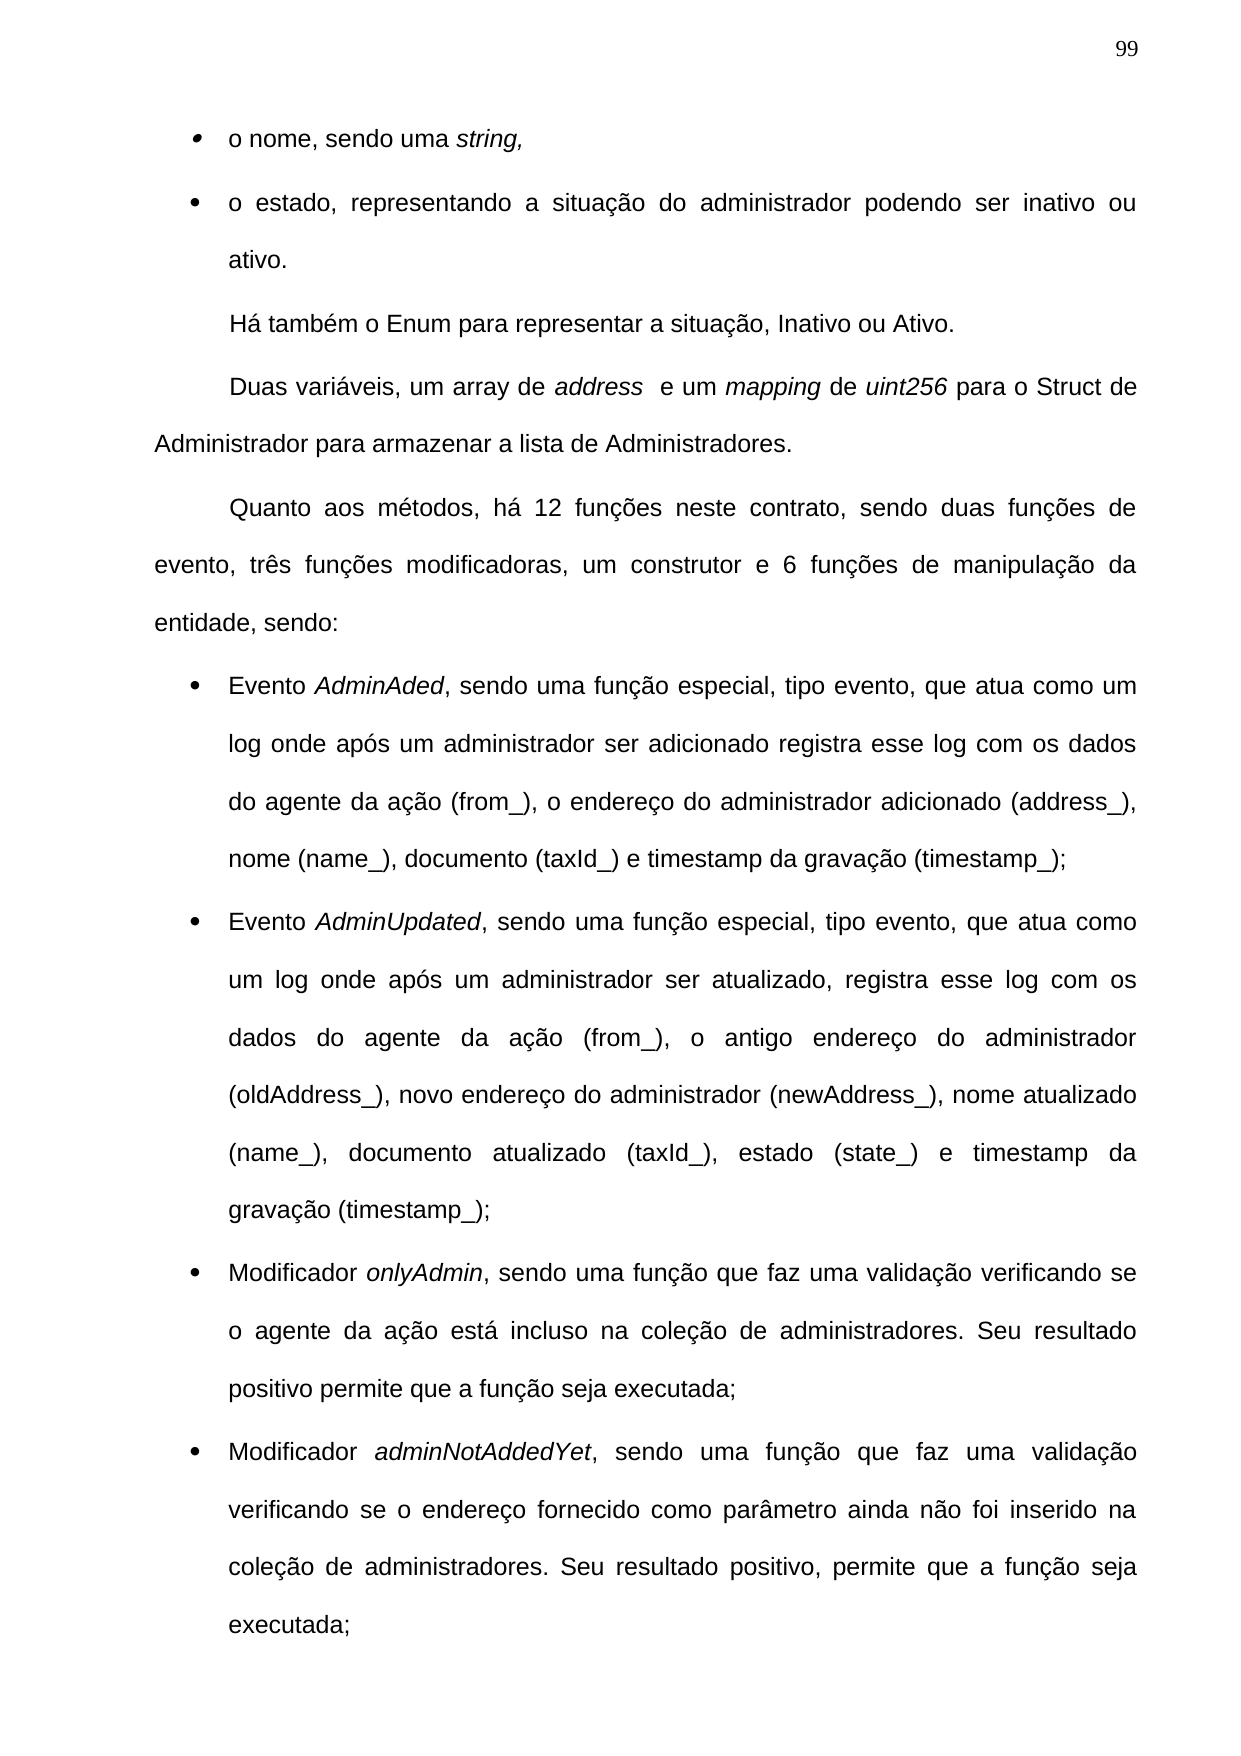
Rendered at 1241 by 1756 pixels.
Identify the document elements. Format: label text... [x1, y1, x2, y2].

list Evento AdminAded, sendo uma função especial, tipo evento, que atua como um log onde após um administrador ser adicionado registra esse log com os dados do agente da ação (from_), o endereço do administrador adicionado (address_), nome (name_), documento (taxId_) e timestamp da gravação (timestamp_); [191, 671, 1138, 873]
text Há também o Enum para representar a situação, Inativo ou Ativo. [154, 308, 1138, 337]
list o estado, representando a situação do administrador podendo ser inativo ou ativo. [191, 187, 1138, 274]
list Evento AdminUpdated, sendo uma função especial, tipo evento, que atua como um log onde após um administrador ser atualizado, registra esse log com os dados do agente da ação (from_), o antigo endereço do administrador (oldAddress_), novo endereço do administrador (newAddress_), nome atualizado (name_), documento atualizado (taxId_), estado (state_) e timestamp da gravação (timestamp_); [191, 907, 1138, 1224]
list Modificador onlyAdmin, sendo uma função que faz uma validação verificando se o agente da ação está incluso na coleção de administradores. Seu resultado positivo permite que a função seja executada; [191, 1258, 1138, 1402]
list Modificador adminNotAddedYet, sendo uma função que faz uma validação verificando se o endereço fornecido como parâmetro ainda não foi inserido na coleção de administradores. Seu resultado positivo, permite que a função seja executada; [191, 1437, 1138, 1638]
list o nome, sendo uma string, [191, 124, 1138, 153]
text Quanto aos métodos, há 12 funções neste contrato, sendo duas funções de evento, três funções modificadoras, um construtor e 6 funções de manipulação da entidade, sendo: [154, 493, 1138, 637]
text Duas variáveis, um array de address e um mapping de uint256 para o Struct de Administrador para armazenar a lista de Administradores. [154, 372, 1138, 458]
